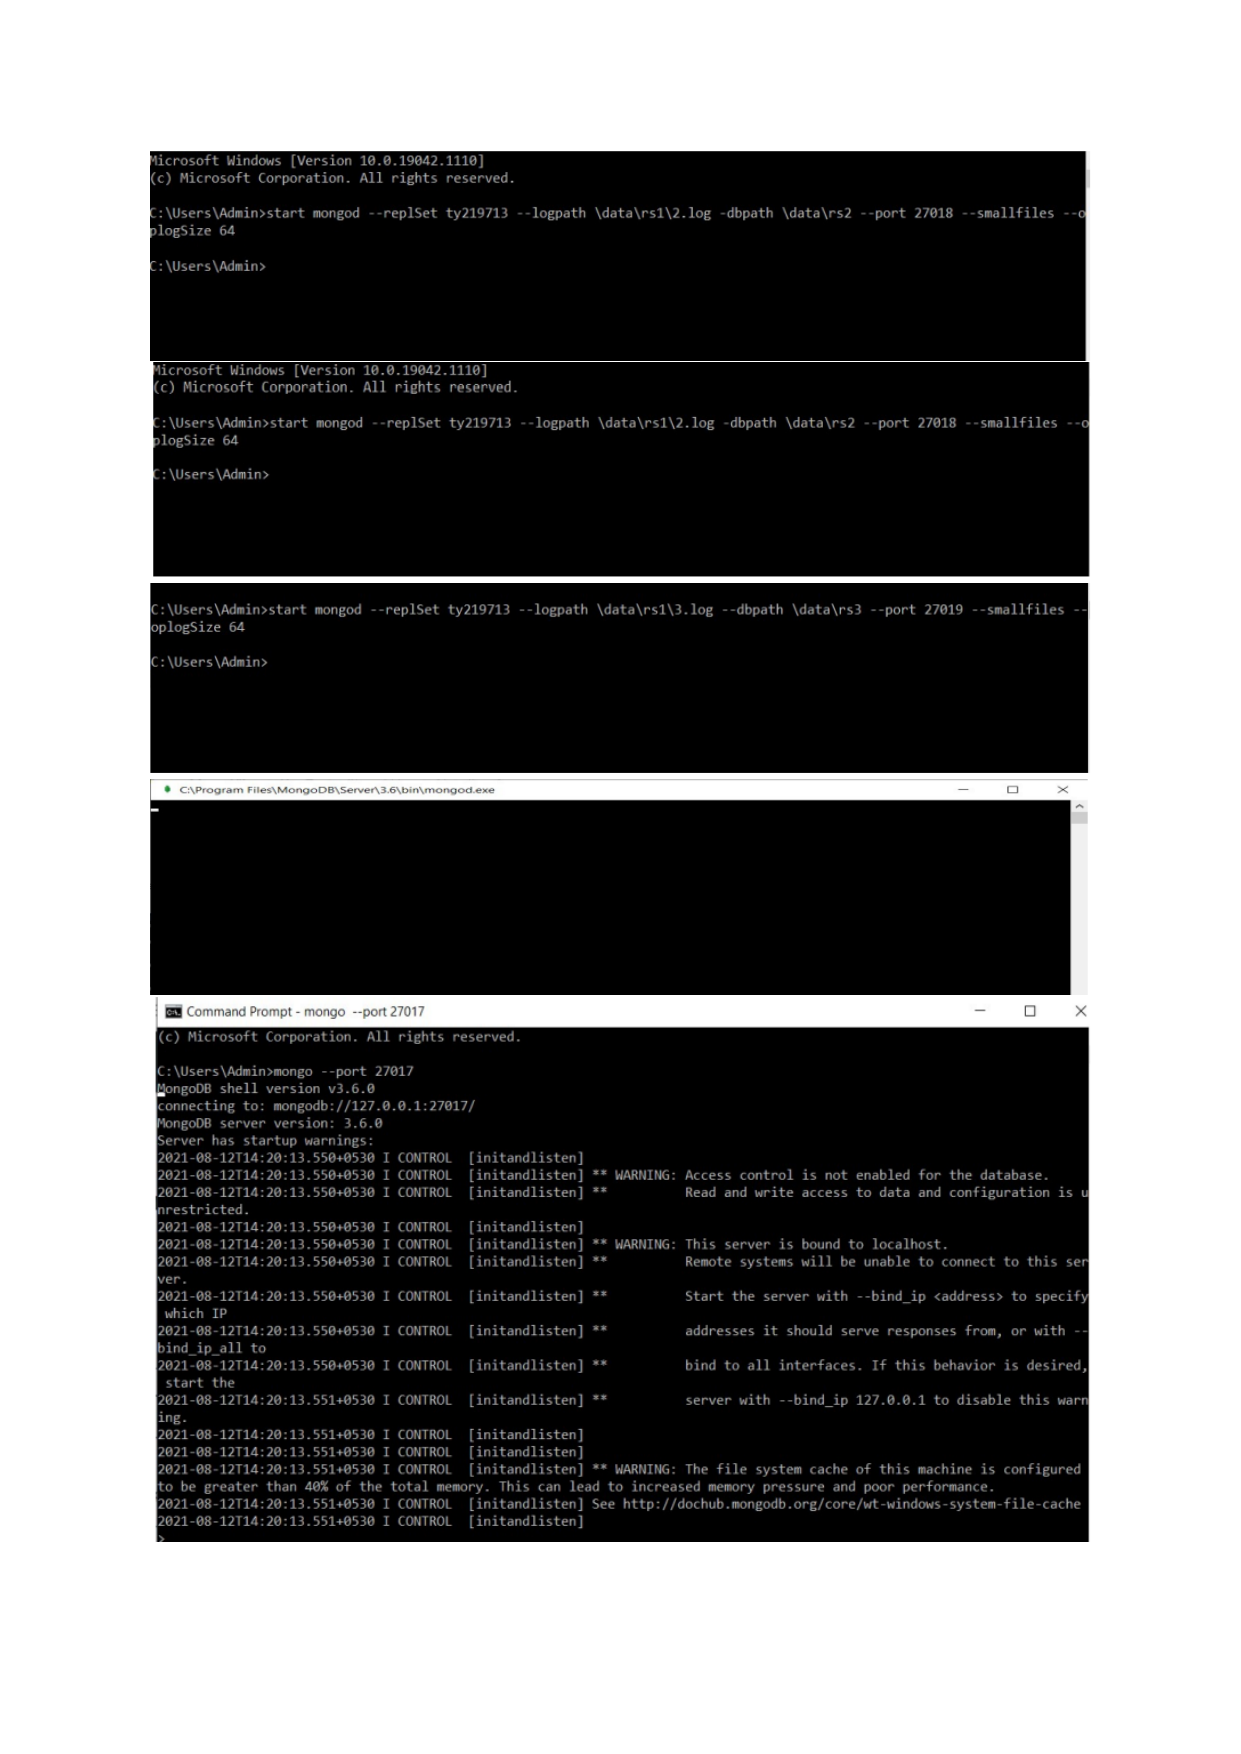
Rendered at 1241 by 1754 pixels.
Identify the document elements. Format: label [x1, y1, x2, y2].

picture [150, 150, 1091, 361]
picture [150, 996, 1091, 1542]
picture [150, 583, 1091, 776]
picture [150, 777, 1091, 995]
picture [150, 362, 1091, 582]
